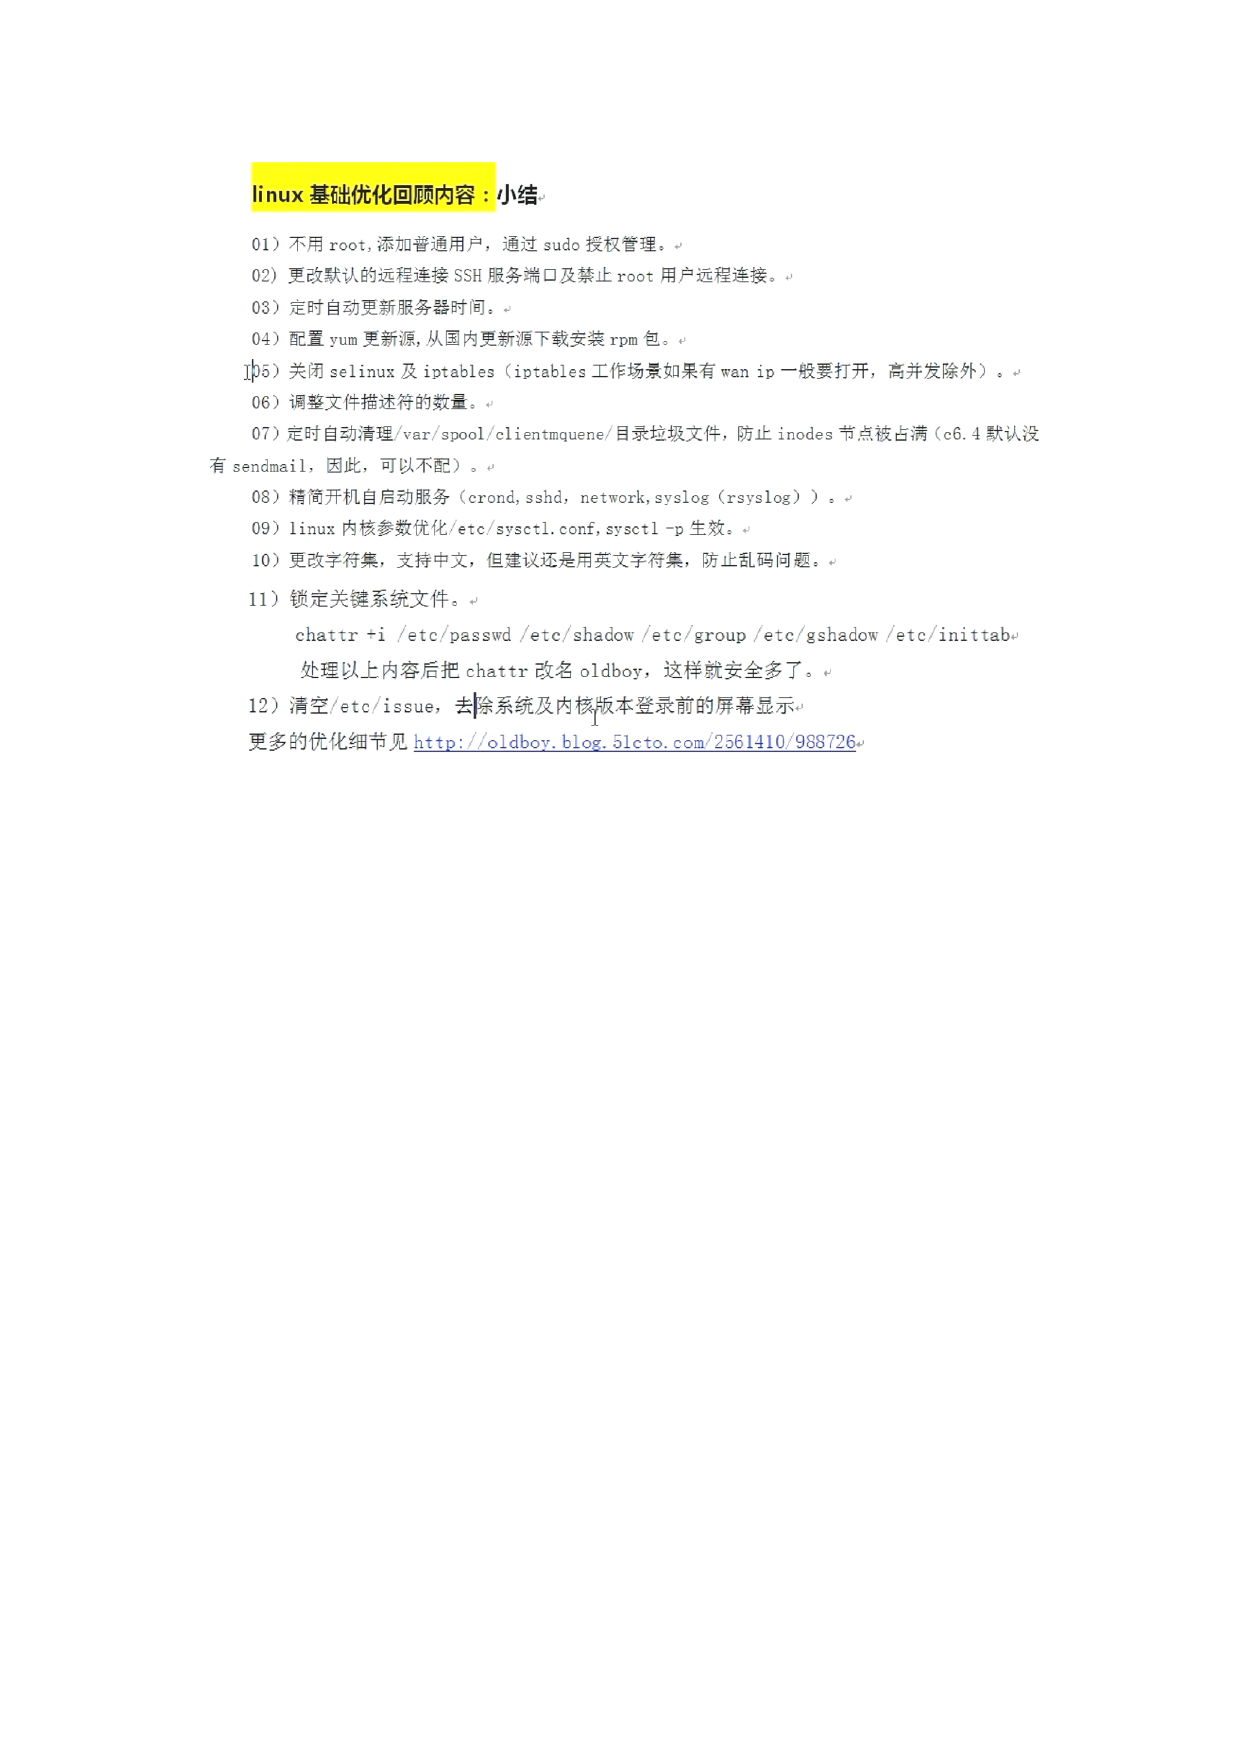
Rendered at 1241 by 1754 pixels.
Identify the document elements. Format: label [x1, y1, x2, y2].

picture [187, 162, 1053, 580]
picture [187, 584, 1053, 774]
